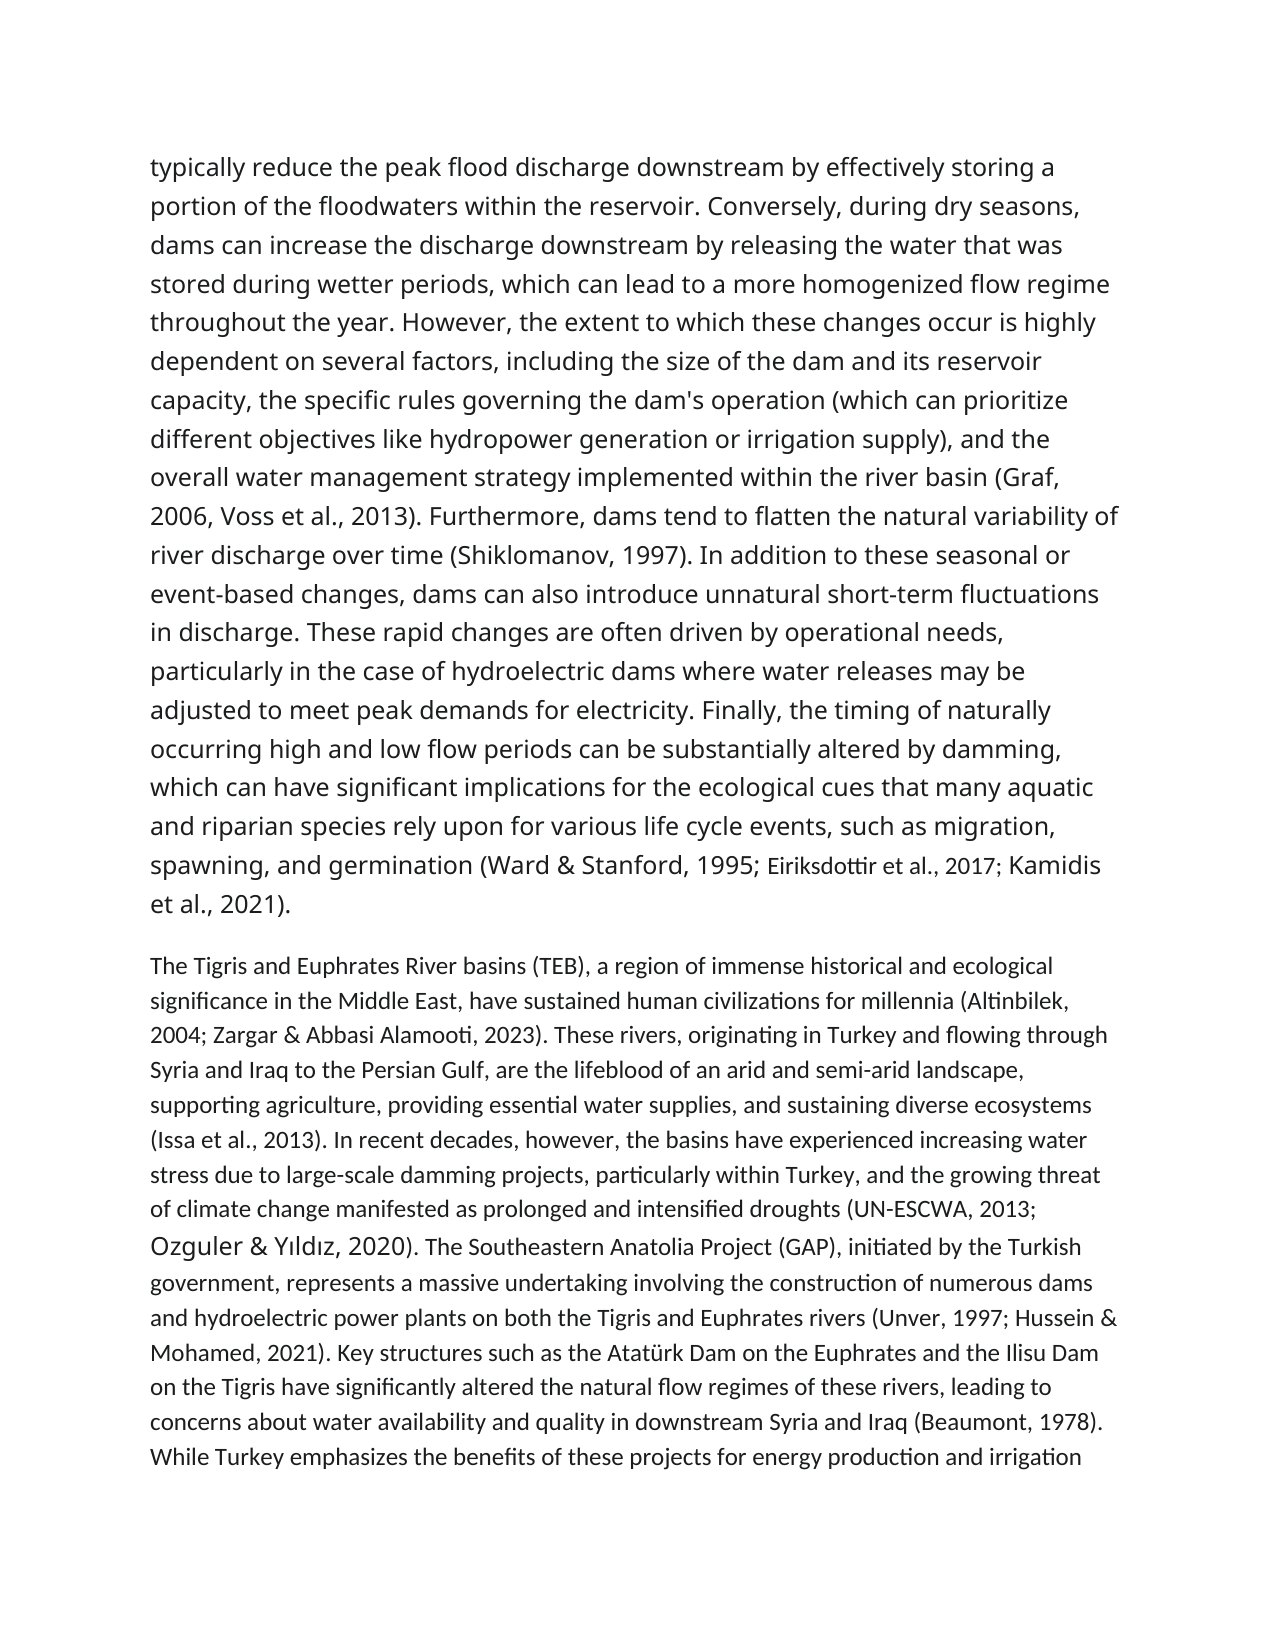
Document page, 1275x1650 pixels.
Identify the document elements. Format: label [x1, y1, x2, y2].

text [150, 150, 1125, 920]
text [150, 950, 1125, 1472]
